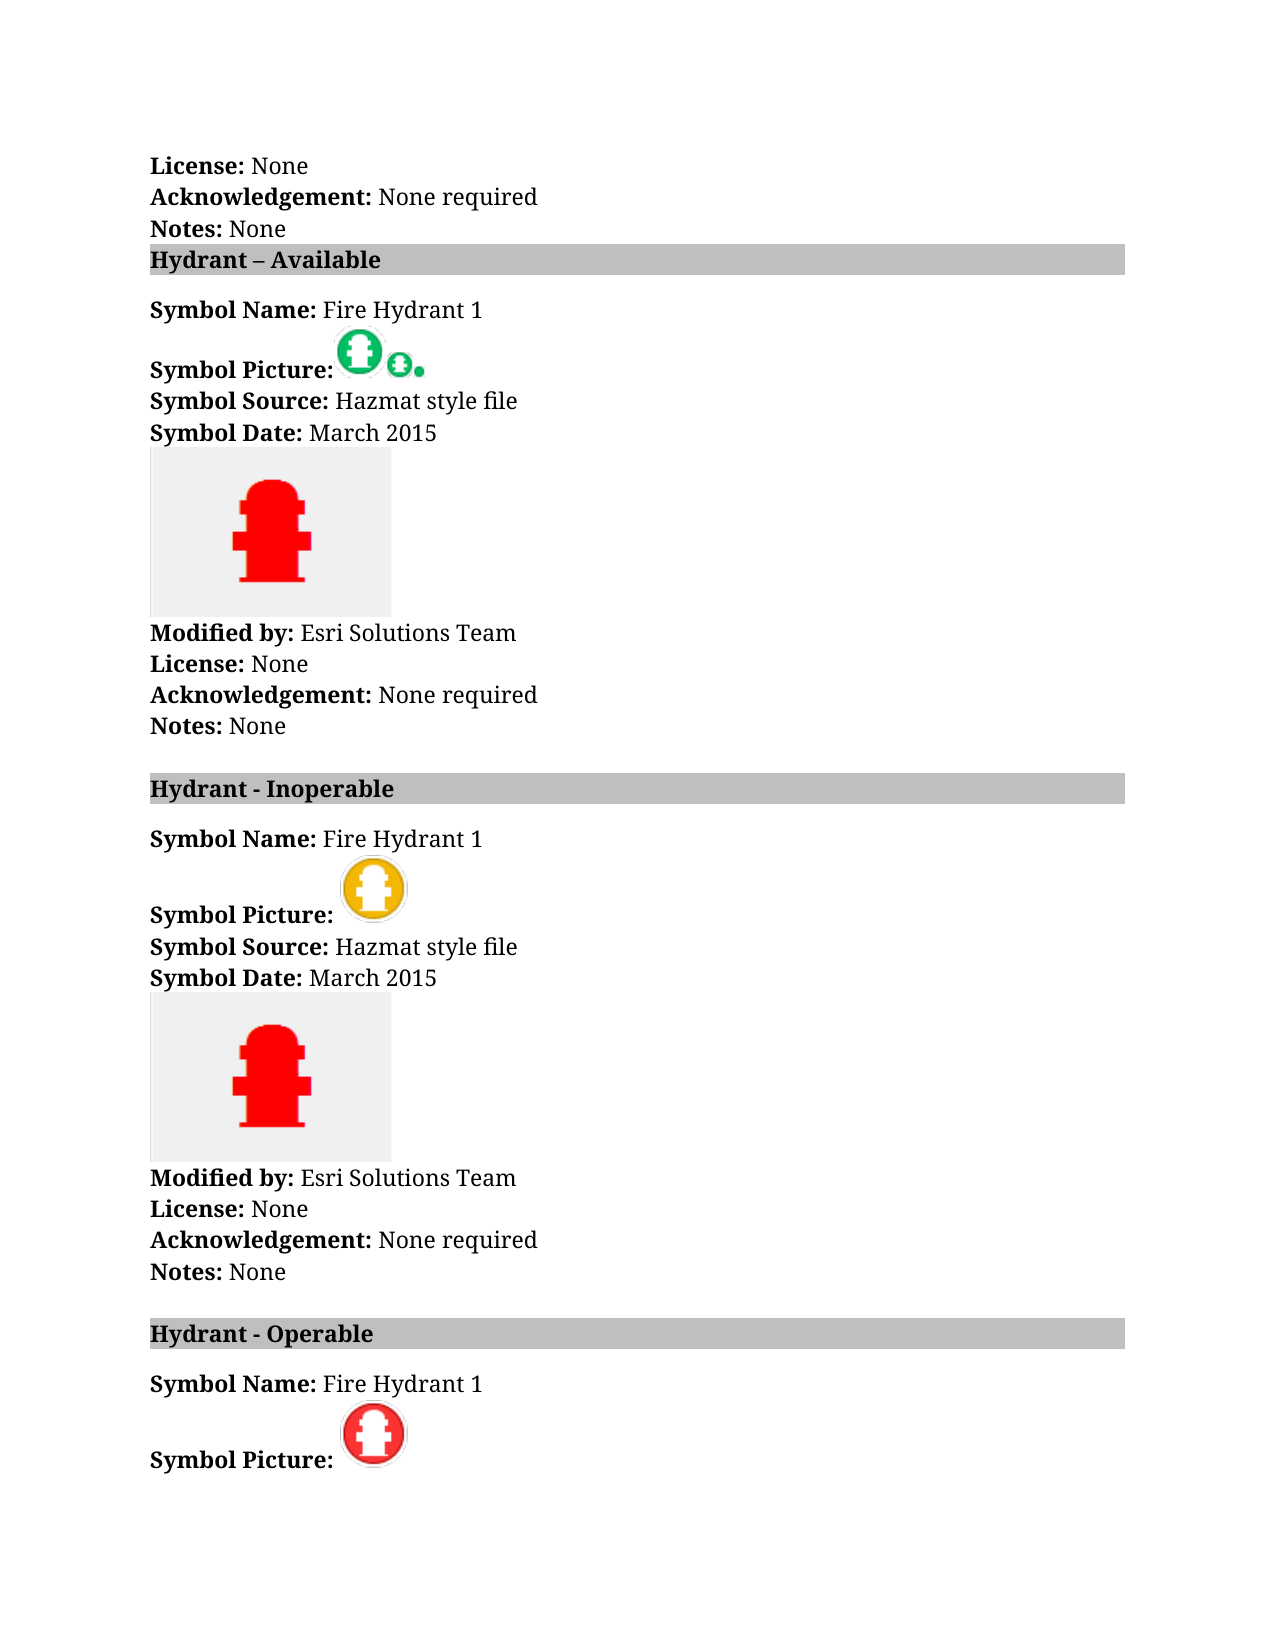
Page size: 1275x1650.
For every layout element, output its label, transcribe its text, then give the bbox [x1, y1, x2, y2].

text Symbol Name: Fire Hydrant 1 [150, 1368, 1125, 1399]
text Symbol Date: March 2015 [150, 417, 1125, 448]
picture [339, 854, 409, 924]
text Notes: None [150, 212, 1125, 244]
text Symbol Picture: [150, 1399, 1125, 1476]
text Hydrant - Inoperable [150, 773, 1125, 804]
text License: None [150, 1193, 1125, 1224]
picture [339, 1399, 409, 1469]
text Notes: None [150, 710, 1125, 742]
text Symbol Picture: [150, 325, 1125, 385]
text Symbol Date: March 2015 [150, 962, 1125, 993]
text Symbol Source: Hazmat style file [150, 385, 1125, 417]
text License: None [150, 648, 1125, 679]
text Modified by: Esri Solutions Team [150, 1162, 1125, 1193]
picture [333, 325, 426, 379]
text Hydrant - Operable [150, 1318, 1125, 1349]
text Symbol Picture: [150, 854, 1125, 930]
text Hydrant – Available [150, 244, 1125, 275]
picture [150, 447, 393, 617]
text Notes: None [150, 1255, 1125, 1287]
picture [150, 992, 393, 1162]
text Symbol Source: Hazmat style file [150, 930, 1125, 962]
text Modified by: Esri Solutions Team [150, 617, 1125, 648]
text Acknowledgement: None required [150, 679, 1125, 710]
text Symbol Name: Fire Hydrant 1 [150, 823, 1125, 854]
text License: None [150, 150, 1125, 181]
text Acknowledgement: None required [150, 181, 1125, 212]
text Acknowledgement: None required [150, 1224, 1125, 1255]
text Symbol Name: Fire Hydrant 1 [150, 294, 1125, 325]
